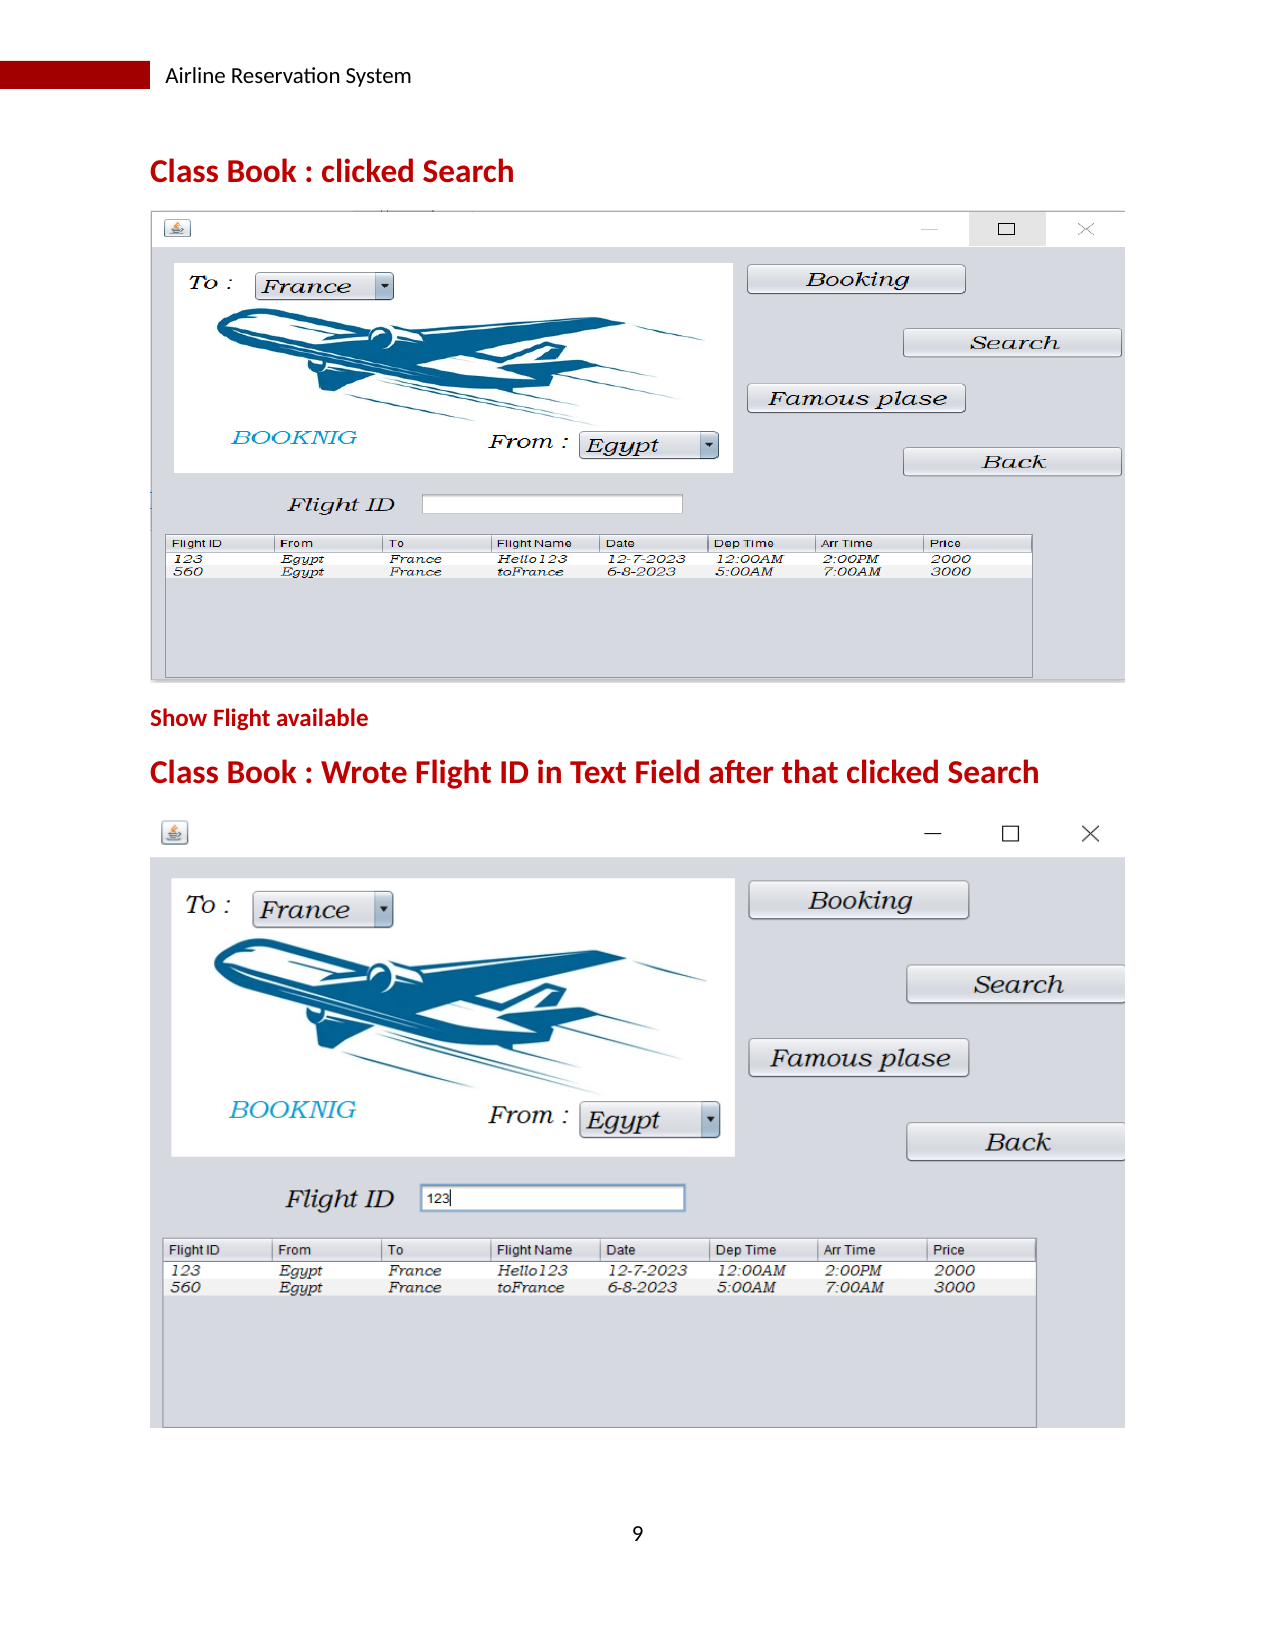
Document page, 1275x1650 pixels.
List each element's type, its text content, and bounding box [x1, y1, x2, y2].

picture [150, 811, 1125, 1428]
text Class Book : Wrote Flight ID in Text Field after that clicked Search [150, 751, 1125, 792]
picture [150, 210, 1125, 683]
text Show Flight available [150, 702, 1125, 732]
text Class Book : clicked Search [150, 150, 1125, 191]
